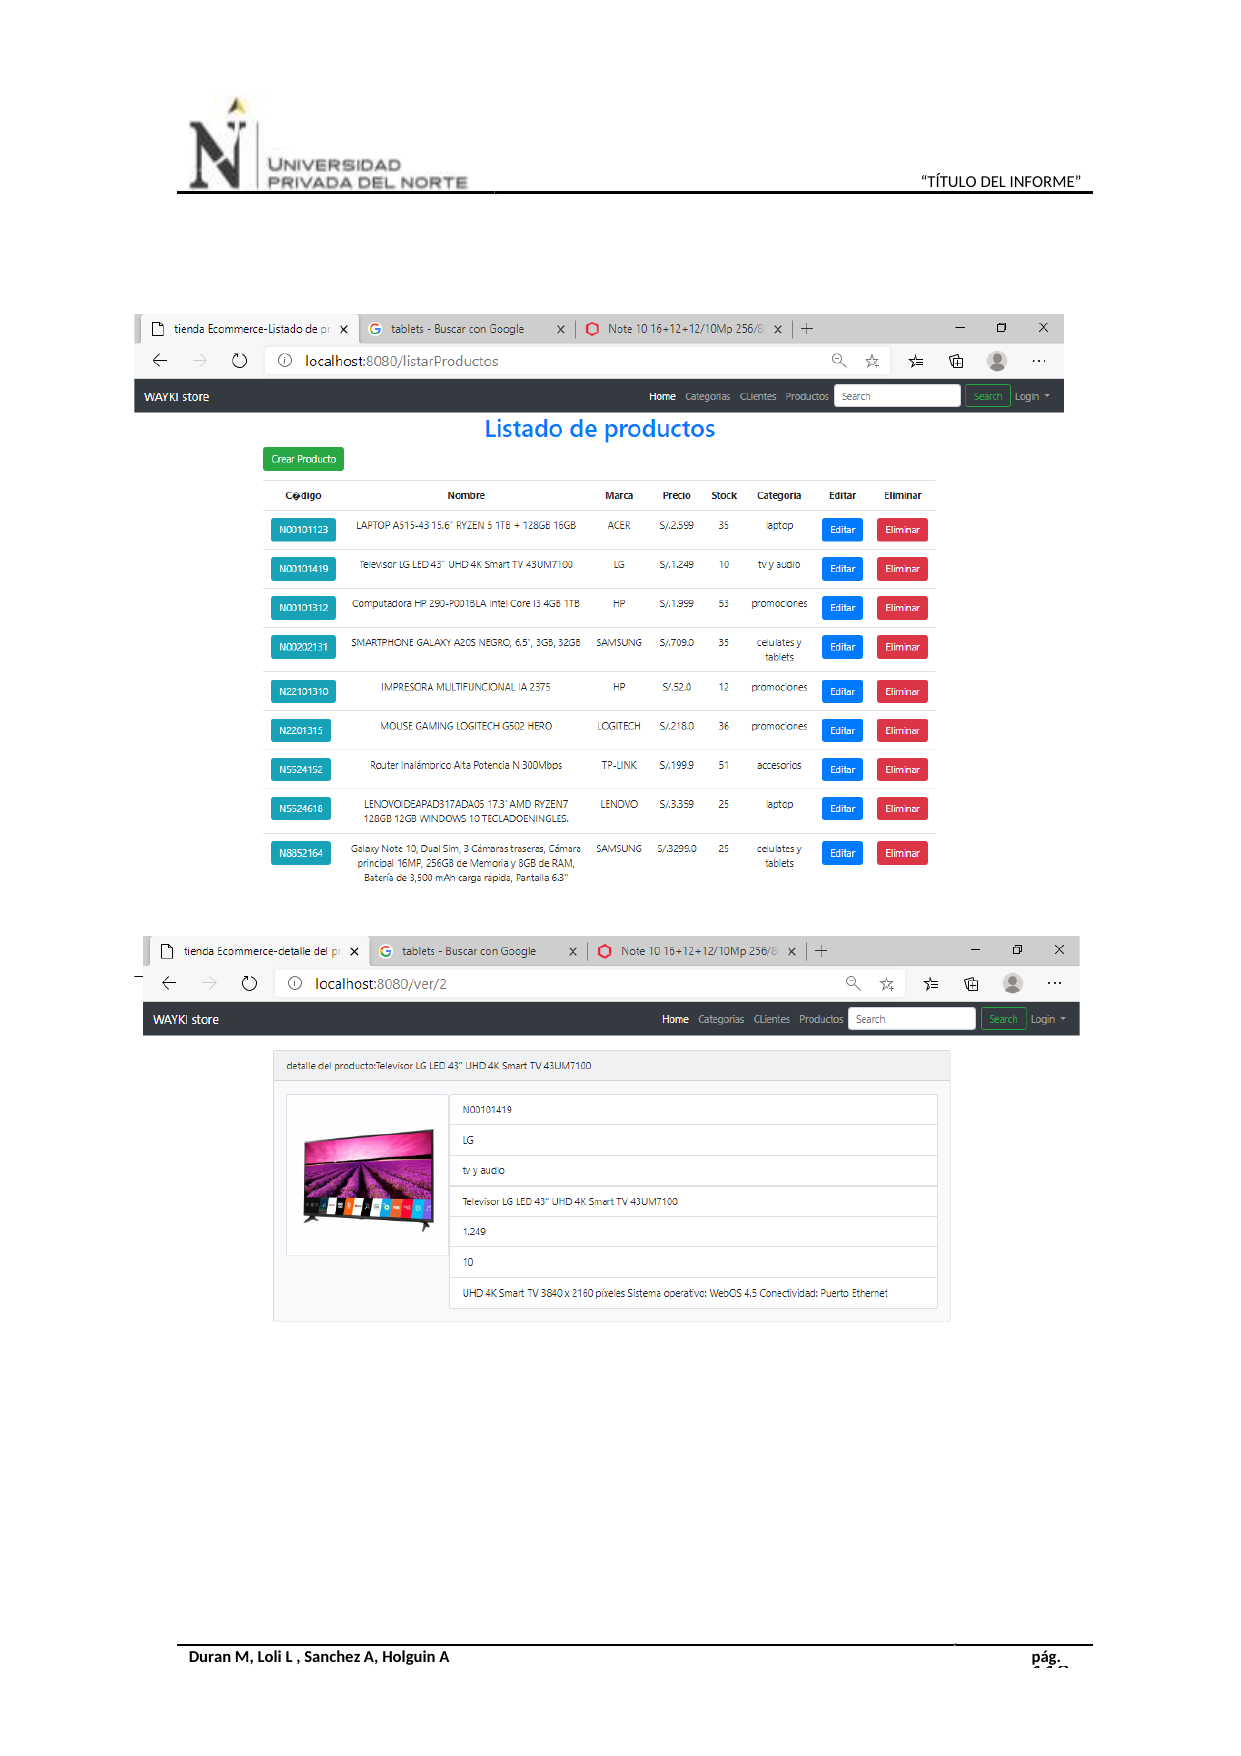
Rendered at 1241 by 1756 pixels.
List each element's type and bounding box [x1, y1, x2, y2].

picture [188, 95, 469, 191]
picture [134, 314, 1080, 1421]
